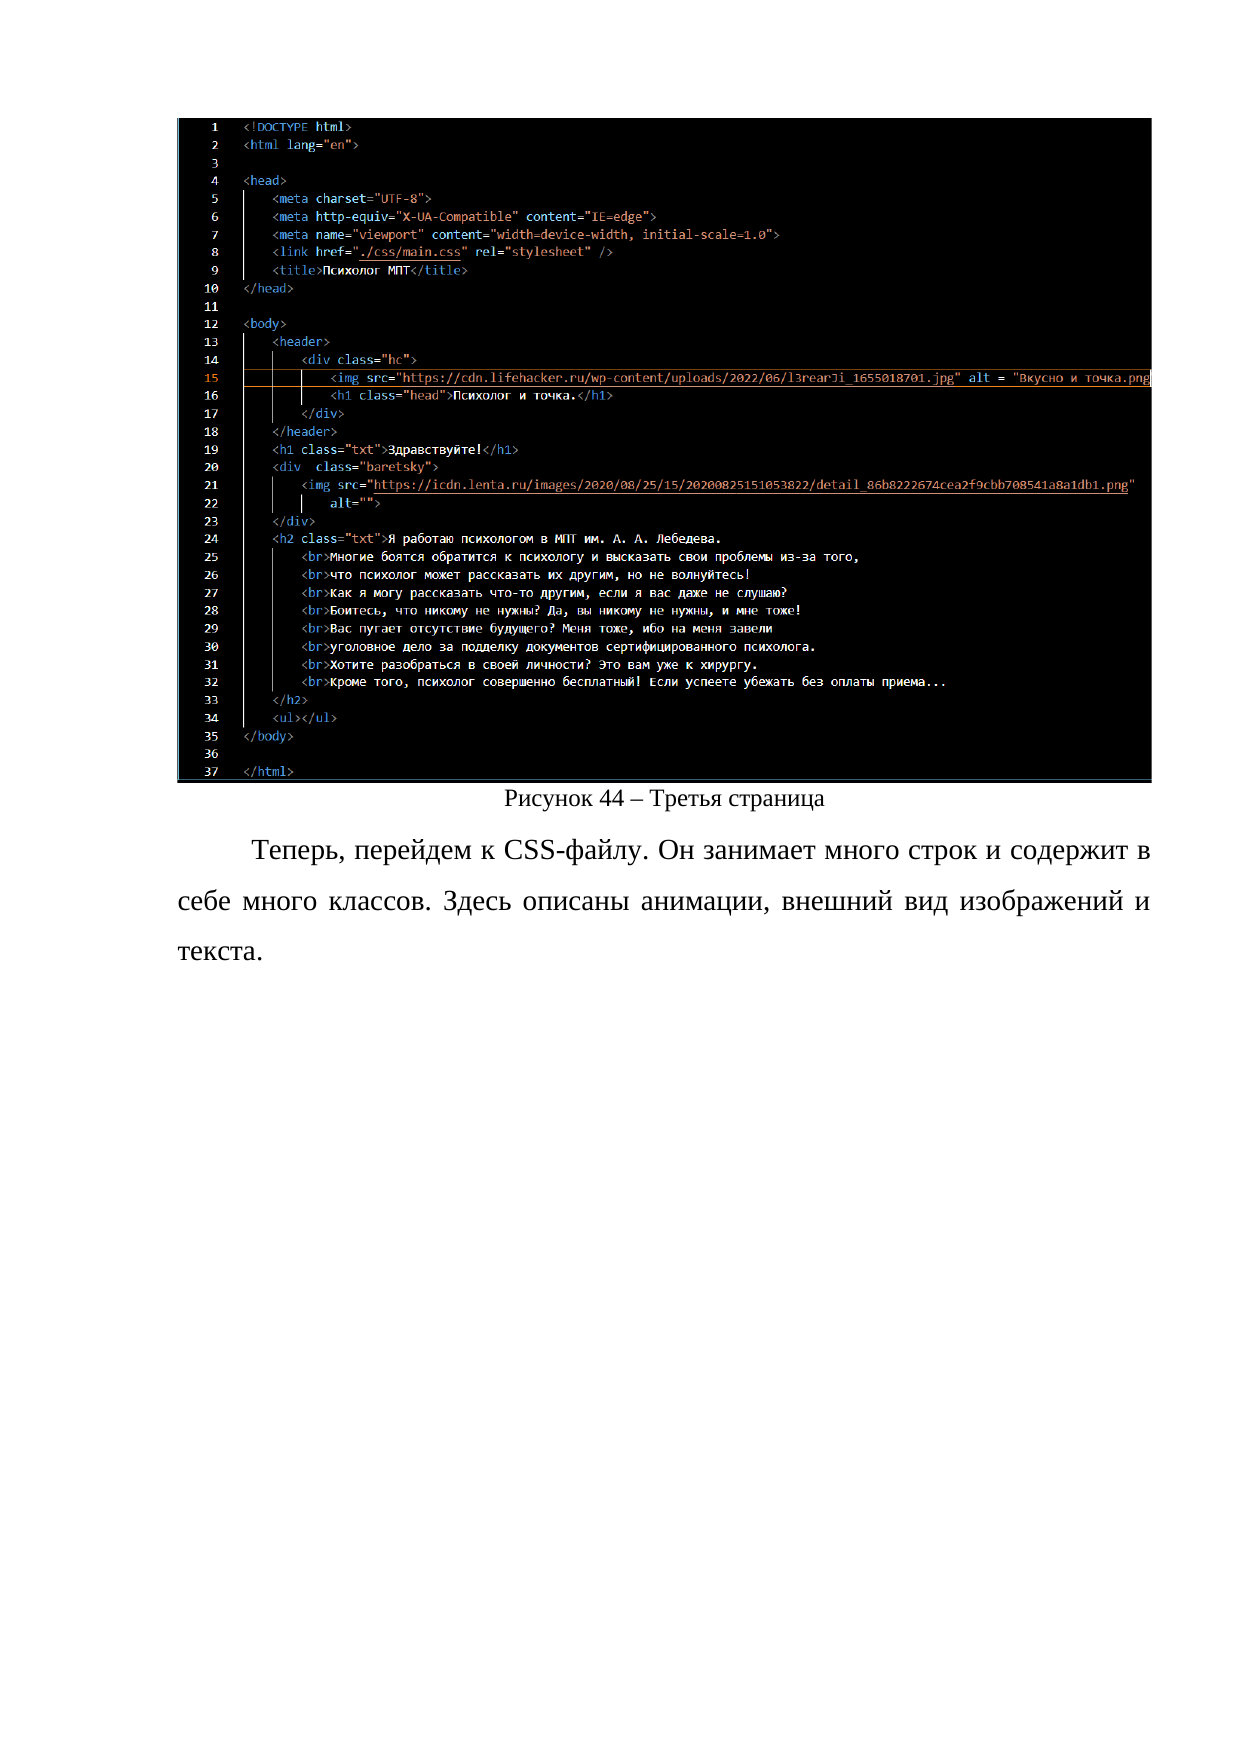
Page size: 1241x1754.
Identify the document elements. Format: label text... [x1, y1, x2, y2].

text Теперь, перейдем к CSS-файлу. Он занимает много строк и содержит в себе много классов. Здесь описаны анимации, внешний вид изображений и текста. [177, 832, 1152, 967]
picture [177, 118, 1152, 783]
text Рисунок 44 – Третья страница [177, 783, 1152, 812]
